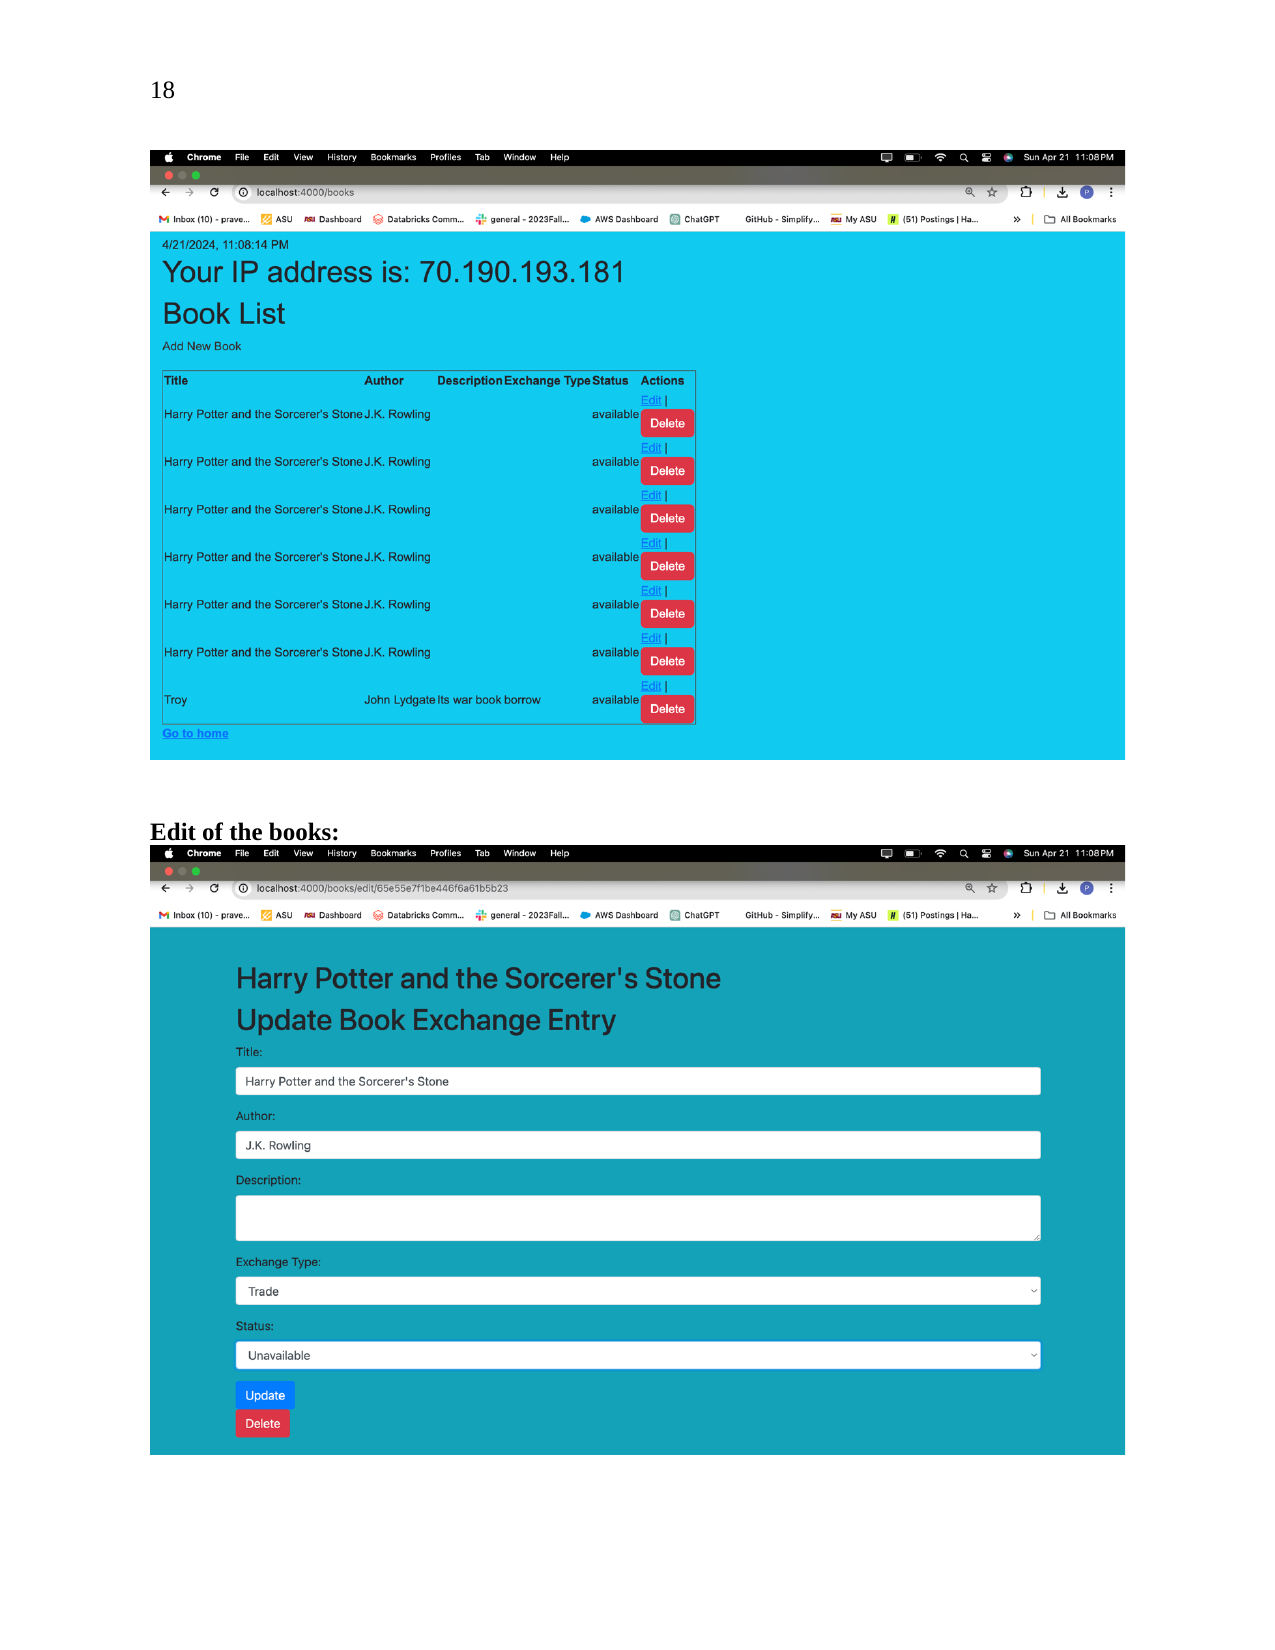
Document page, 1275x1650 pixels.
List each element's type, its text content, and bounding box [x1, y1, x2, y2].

picture [150, 150, 1125, 760]
text Edit of the books: [150, 817, 1125, 845]
picture [150, 845, 1125, 1455]
